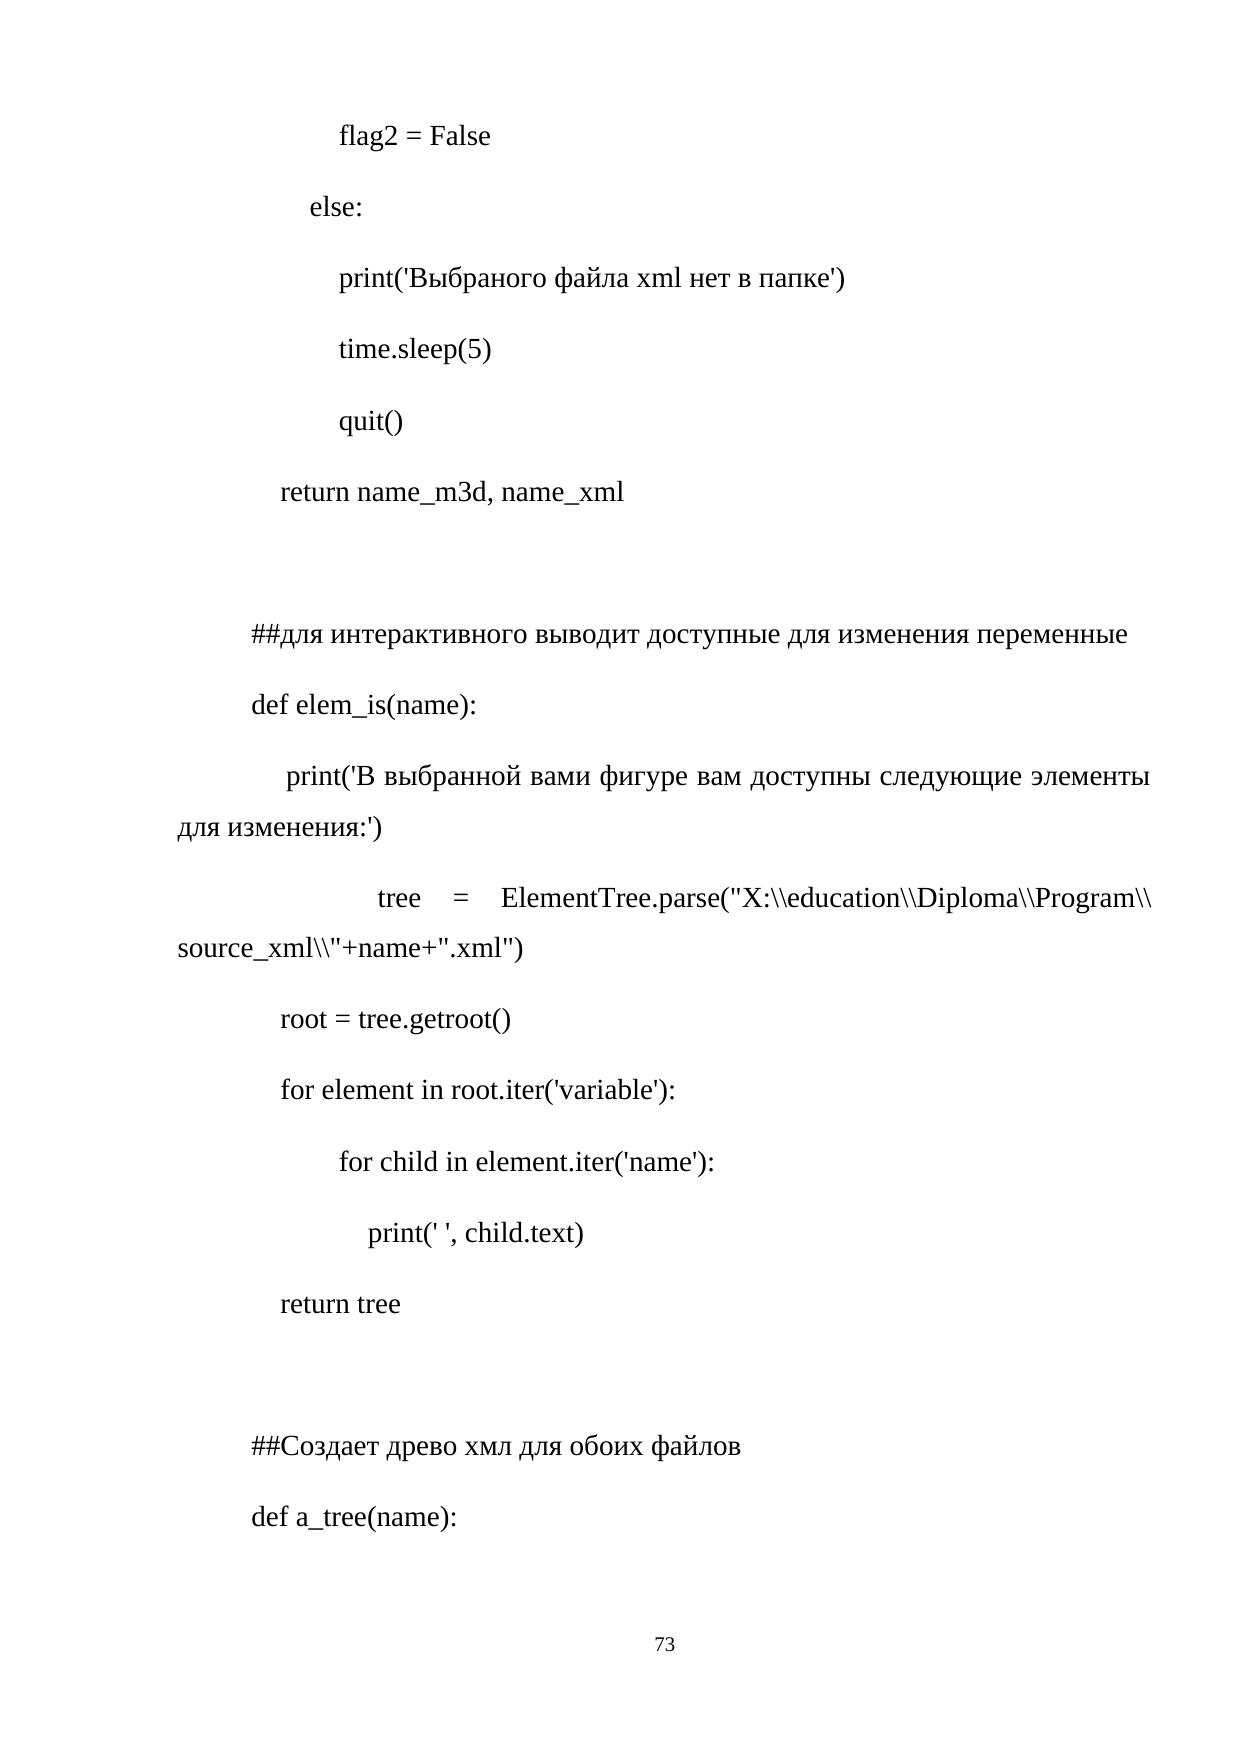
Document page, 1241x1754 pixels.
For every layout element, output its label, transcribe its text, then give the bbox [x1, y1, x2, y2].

text flag2 = False [177, 118, 1152, 152]
text for element in root.iter('variable'): [177, 1072, 1152, 1106]
text else: [177, 189, 1152, 223]
text for child in element.iter('name'): [177, 1144, 1152, 1177]
text def elem_is(name): [177, 687, 1152, 721]
text return name_m3d, name_xml [177, 474, 1152, 507]
text print('В выбранной вами фигуре вам доступны следующие элементы для изменения:') [177, 758, 1152, 842]
text tree = ElementTree.parse("X:\\education\\Diploma\\Program\\source_xml\\"+name+".xml") [177, 880, 1152, 964]
text return tree [177, 1286, 1152, 1319]
text print('Выбраного файла xml нет в папке') [177, 260, 1152, 294]
text ##Создает древо хмл для обоих файлов [177, 1428, 1152, 1462]
text quit() [177, 403, 1152, 436]
text ##для интерактивного выводит доступные для изменения переменные [177, 616, 1152, 650]
text root = tree.getroot() [177, 1001, 1152, 1035]
text def a_tree(name): [177, 1499, 1152, 1533]
text time.sleep(5) [177, 332, 1152, 365]
text print(' ', child.text) [177, 1215, 1152, 1248]
